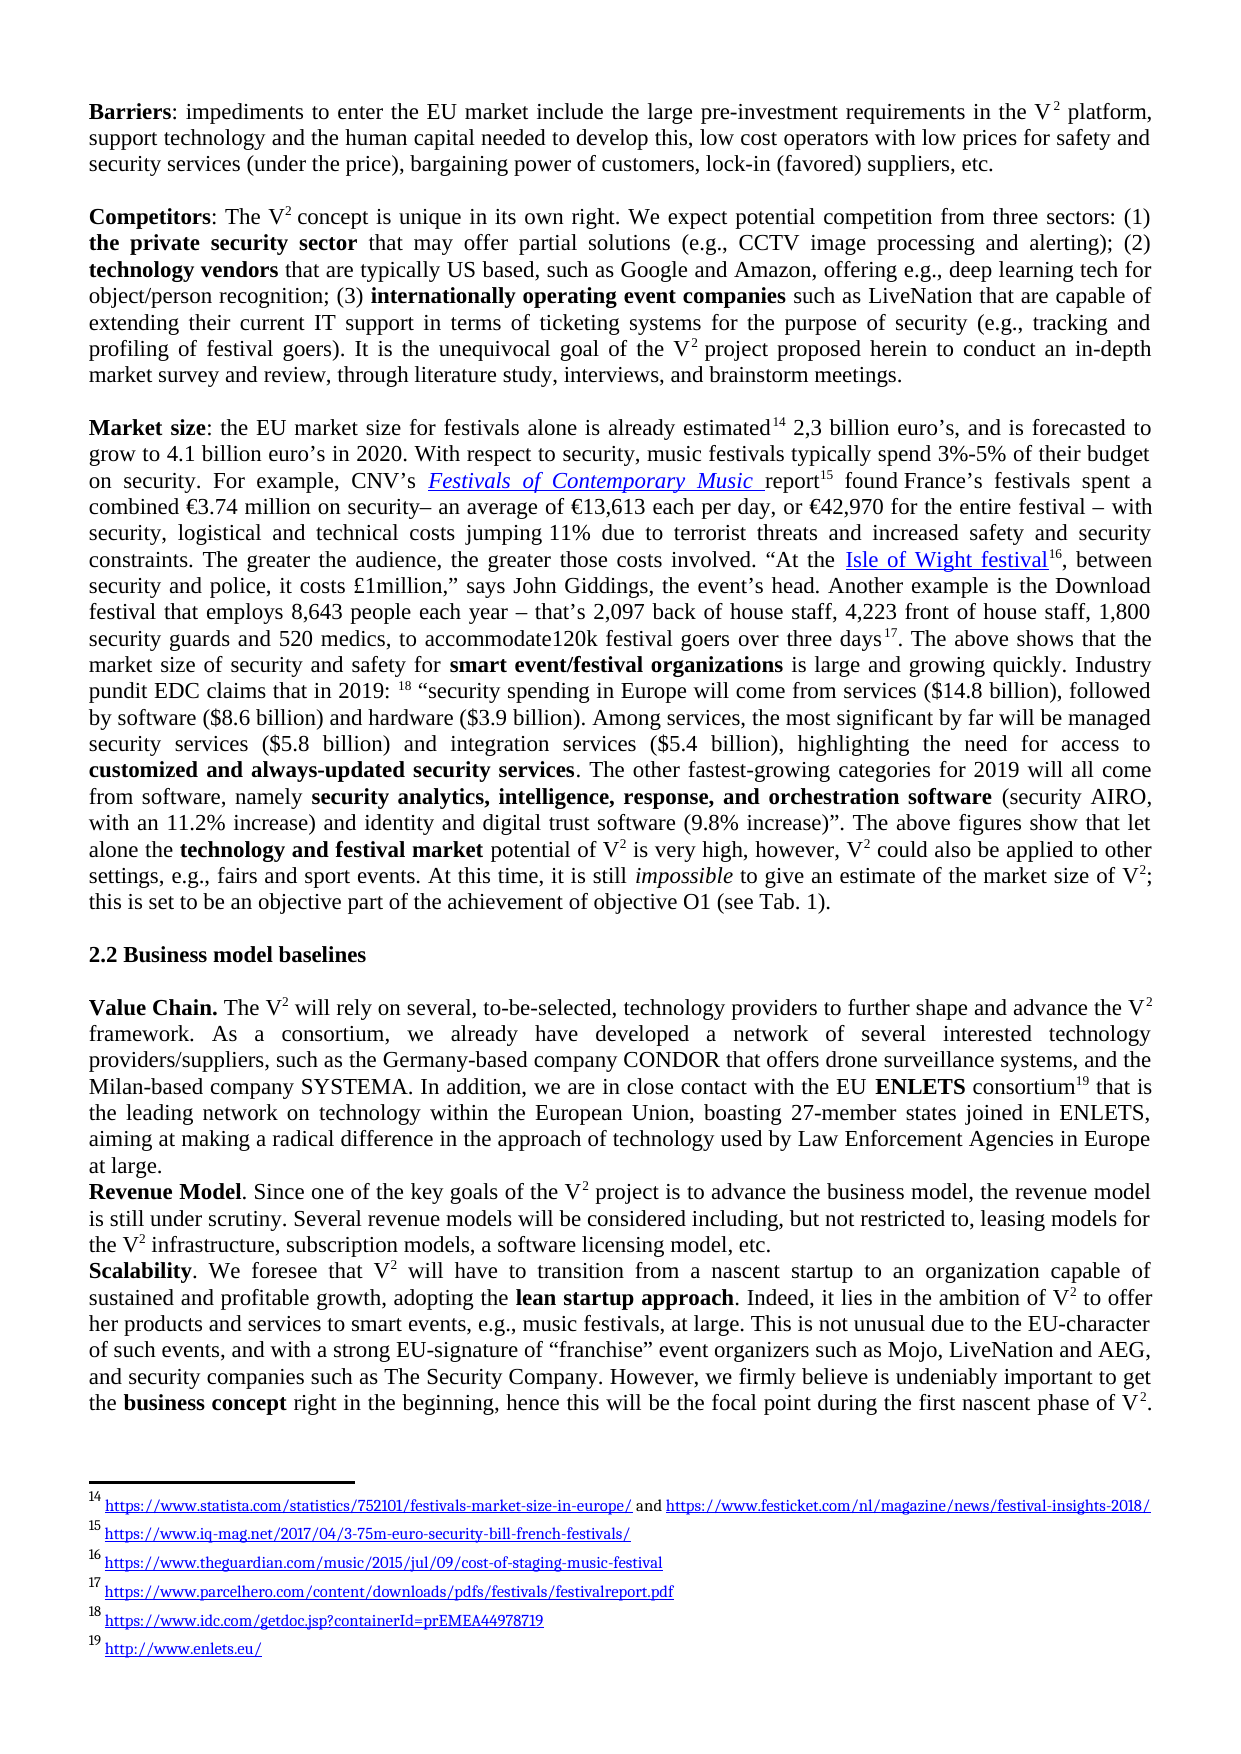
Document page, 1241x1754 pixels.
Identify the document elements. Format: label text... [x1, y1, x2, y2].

text Barriers: impediments to enter the EU market include the large pre-investment requirements in the V2 platform, support technology and the human capital needed to develop this, low cost operators with low prices for safety and security services (under the price), bargaining power of customers, lock-in (favored) suppliers, etc. [89, 98, 1152, 177]
text Competitors: The V2 concept is unique in its own right. We expect potential competition from three sectors: (1) the private security sector that may offer partial solutions (e.g., CCTV image processing and alerting); (2) technology vendors that are typically US based, such as Google and Amazon, offering e.g., deep learning tech for object/person recognition; (3) internationally operating event companies such as LiveNation that are capable of extending their current IT support in terms of ticketing systems for the purpose of security (e.g., tracking and profiling of festival goers). It is the unequivocal goal of the V2 project proposed herein to conduct an in-depth market survey and review, through literature study, interviews, and brainstorm meetings. [89, 203, 1152, 388]
text Value Chain. The V2 will rely on several, to-be-selected, technology providers to further shape and advance the V2 framework. As a consortium, we already have developed a network of several interested technology providers/suppliers, such as the Germany-based company CONDOR that offers drone surveillance systems, and the Milan-based company SYSTEMA. In addition, we are in close contact with the EU ENLETS consortium that is the leading network on technology within the European Union, boasting 27-member states joined in ENLETS, aiming at making a radical difference in the approach of technology used by Law Enforcement Agencies in Europe at large. [89, 994, 1152, 1178]
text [89, 1257, 1152, 1442]
text 2.2 Business model baselines [89, 941, 1152, 967]
text Market size: the EU market size for festivals alone is already estimated 2,3 billion euro’s, and is forecasted to grow to 4.1 billion euro’s in 2020. With respect to security, music festivals typically spend 3%-5% of their budget on security. For example, CNV’s Festivals of Contemporary Music report found France’s festivals spent a combined €3.74 million on security– an average of €13,613 each per day, or €42,970 for the entire festival – with security, logistical and technical costs jumping 11% due to terrorist threats and increased safety and security constraints. The greater the audience, the greater those costs involved. “At the Isle of Wight festival, between security and police, it costs £1million,” says John Giddings, the event’s head. Another example is the Download festival that employs 8,643 people each year – that’s 2,097 back of house staff, 4,223 front of house staff, 1,800 security guards and 520 medics, to accommodate120k festival goers over three days. The above shows that the market size of security and safety for smart event/festival organizations is large and growing quickly. Industry pundit EDC claims that in 2019: “security spending in Europe will come from services ($14.8 billion), followed by software ($8.6 billion) and hardware ($3.9 billion). Among services, the most significant by far will be managed security services ($5.8 billion) and integration services ($5.4 billion), highlighting the need for access to customized and always-updated security services. The other fastest-growing categories for 2019 will all come from software, namely security analytics, intelligence, response, and orchestration software (security AIRO, with an 11.2% increase) and identity and digital trust software (9.8% increase)”. The above figures show that let alone the technology and festival market potential of V2 is very high, however, V2 could also be applied to other settings, e.g., fairs and sport events. At this time, it is still impossible to give an estimate of the market size of V2; this is set to be an objective part of the achievement of objective O1 (see Tab. 1). [89, 414, 1152, 915]
text Revenue Model. Since one of the key goals of the V2 project is to advance the business model, the revenue model is still under scrutiny. Several revenue models will be considered including, but not restricted to, leasing models for the V2 infrastructure, subscription models, a software licensing model, etc. [89, 1178, 1152, 1257]
